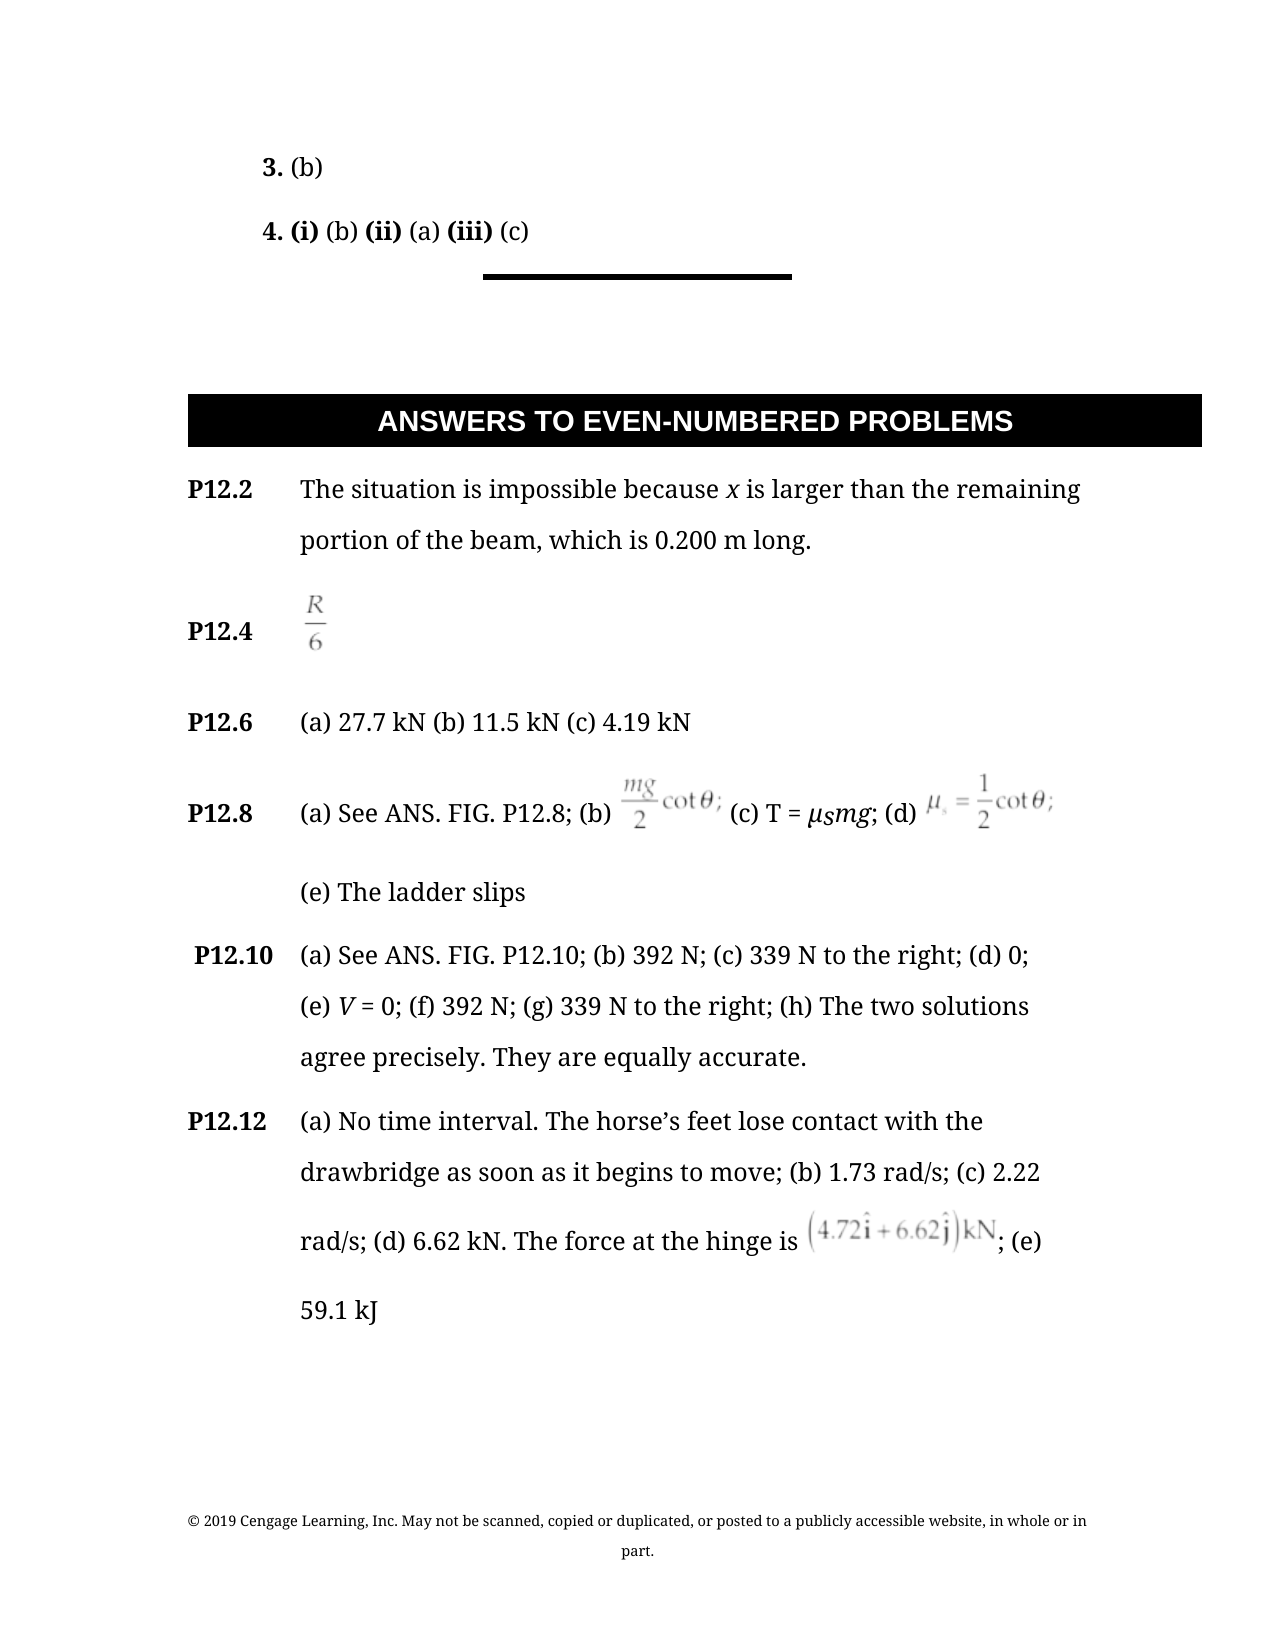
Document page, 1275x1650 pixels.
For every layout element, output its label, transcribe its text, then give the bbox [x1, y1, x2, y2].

text P12.10 (a) See ANS. FIG. P12.10; (b) 392 N; (c) 339 N to the right; (d) 0; (e) V = 0; (f) 392 N; (g) 339 N to the right; (h) The two solutions agree precisely. They are equally accurate. [187, 938, 1087, 1074]
table_header ANSWERS TO EVEN-NUMBERED PROBLEMS [188, 394, 1202, 447]
text P12.4 [187, 586, 1087, 675]
text 4. (i) (b) (ii) (a) (iii) (c) [262, 213, 1087, 248]
text P12.2 The situation is impossible because x is larger than the remaining portion of the beam, which is 0.200 m long. [187, 472, 1087, 557]
text P12.8 (a) See ANS. FIG. P12.8; (b) (c) T = µsmg; (d) (e) The ladder slips [187, 768, 1087, 908]
text P12.6 (a) 27.7 kN (b) 11.5 kN (c) 4.19 kN [187, 704, 1087, 738]
text 3. (b) [262, 150, 1087, 184]
text P12.12 (a) No time interval. The horse’s feet lose contact with the drawbridge as soon as it begins to move; (b) 1.73 rad/s; (c) 2.22 rad/s; (d) 6.62 kN. The force at the hinge is ; (e) 59.1 kJ [187, 1103, 1087, 1326]
